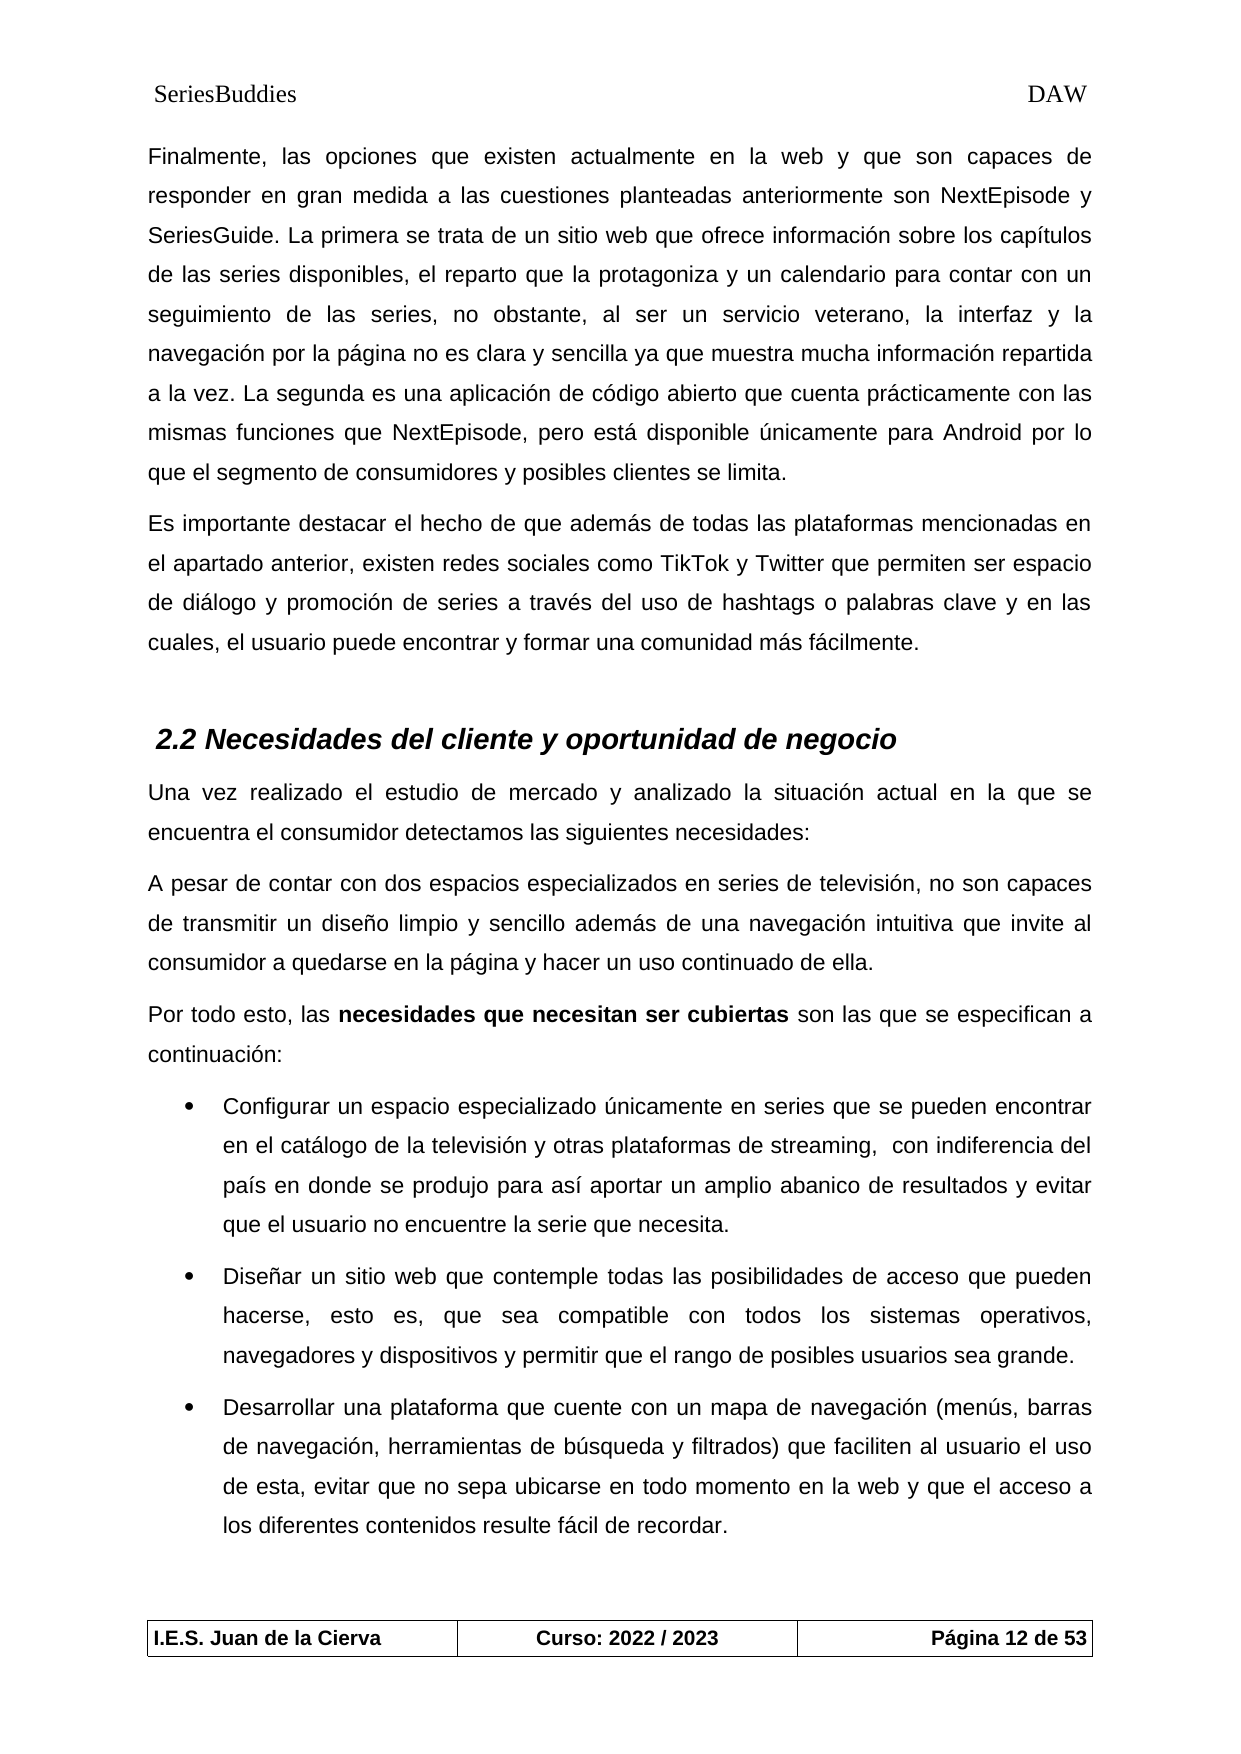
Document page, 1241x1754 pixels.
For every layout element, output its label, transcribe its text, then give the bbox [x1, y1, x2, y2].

text A pesar de contar con dos espacios especializados en series de televisión, no son capaces de transmitir un diseño limpio y sencillo además de una navegación intuitiva que invite al consumidor a quedarse en la página y hacer un uso continuado de ella. [148, 870, 1093, 976]
text Es importante destacar el hecho de que además de todas las plataformas mencionadas en el apartado anterior, existen redes sociales como TikTok y Twitter que permiten ser espacio de diálogo y promoción de series a través del uso de hashtags o palabras clave y en las cuales, el usuario puede encontrar y formar una comunidad más fácilmente. [148, 510, 1093, 655]
text Una vez realizado el estudio de mercado y analizado la situación actual en la que se encuentra el consumidor detectamos las siguientes necesidades: [148, 779, 1093, 845]
list Configurar un espacio especializado únicamente en series que se pueden encontrar en el catálogo de la televisión y otras plataformas de streaming, con indiferencia del país en donde se produjo para así aportar un amplio abanico de resultados y evitar que el usuario no encuentre la serie que necesita. [185, 1093, 1093, 1237]
list Diseñar un sitio web que contemple todas las posibilidades de acceso que pueden hacerse, esto es, que sea compatible con todos los sistemas operativos, navegadores y dispositivos y permitir que el rango de posibles usuarios sea grande. [185, 1263, 1093, 1368]
text Finalmente, las opciones que existen actualmente en la web y que son capaces de responder en gran medida a las cuestiones planteadas anteriormente son NextEpisode y SeriesGuide. La primera se trata de un sitio web que ofrece información sobre los capítulos de las series disponibles, el reparto que la protagoniza y un calendario para contar con un seguimiento de las series, no obstante, al ser un servicio veterano, la interfaz y la navegación por la página no es clara y sencilla ya que muestra mucha información repartida a la vez. La segunda es una aplicación de código abierto que cuenta prácticamente con las mismas funciones que NextEpisode, pero está disponible únicamente para Android por lo que el segmento de consumidores y posibles clientes se limita. [148, 143, 1093, 485]
subtitle Necesidades del cliente y oportunidad de negocio [148, 722, 1093, 755]
list Desarrollar una plataforma que cuente con un mapa de navegación (menús, barras de navegación, herramientas de búsqueda y filtrados) que faciliten al usuario el uso de esta, evitar que no sepa ubicarse en todo momento en la web y que el acceso a los diferentes contenidos resulte fácil de recordar. [185, 1394, 1093, 1538]
text Por todo esto, las necesidades que necesitan ser cubiertas son las que se especifican a continuación: [148, 1001, 1093, 1067]
